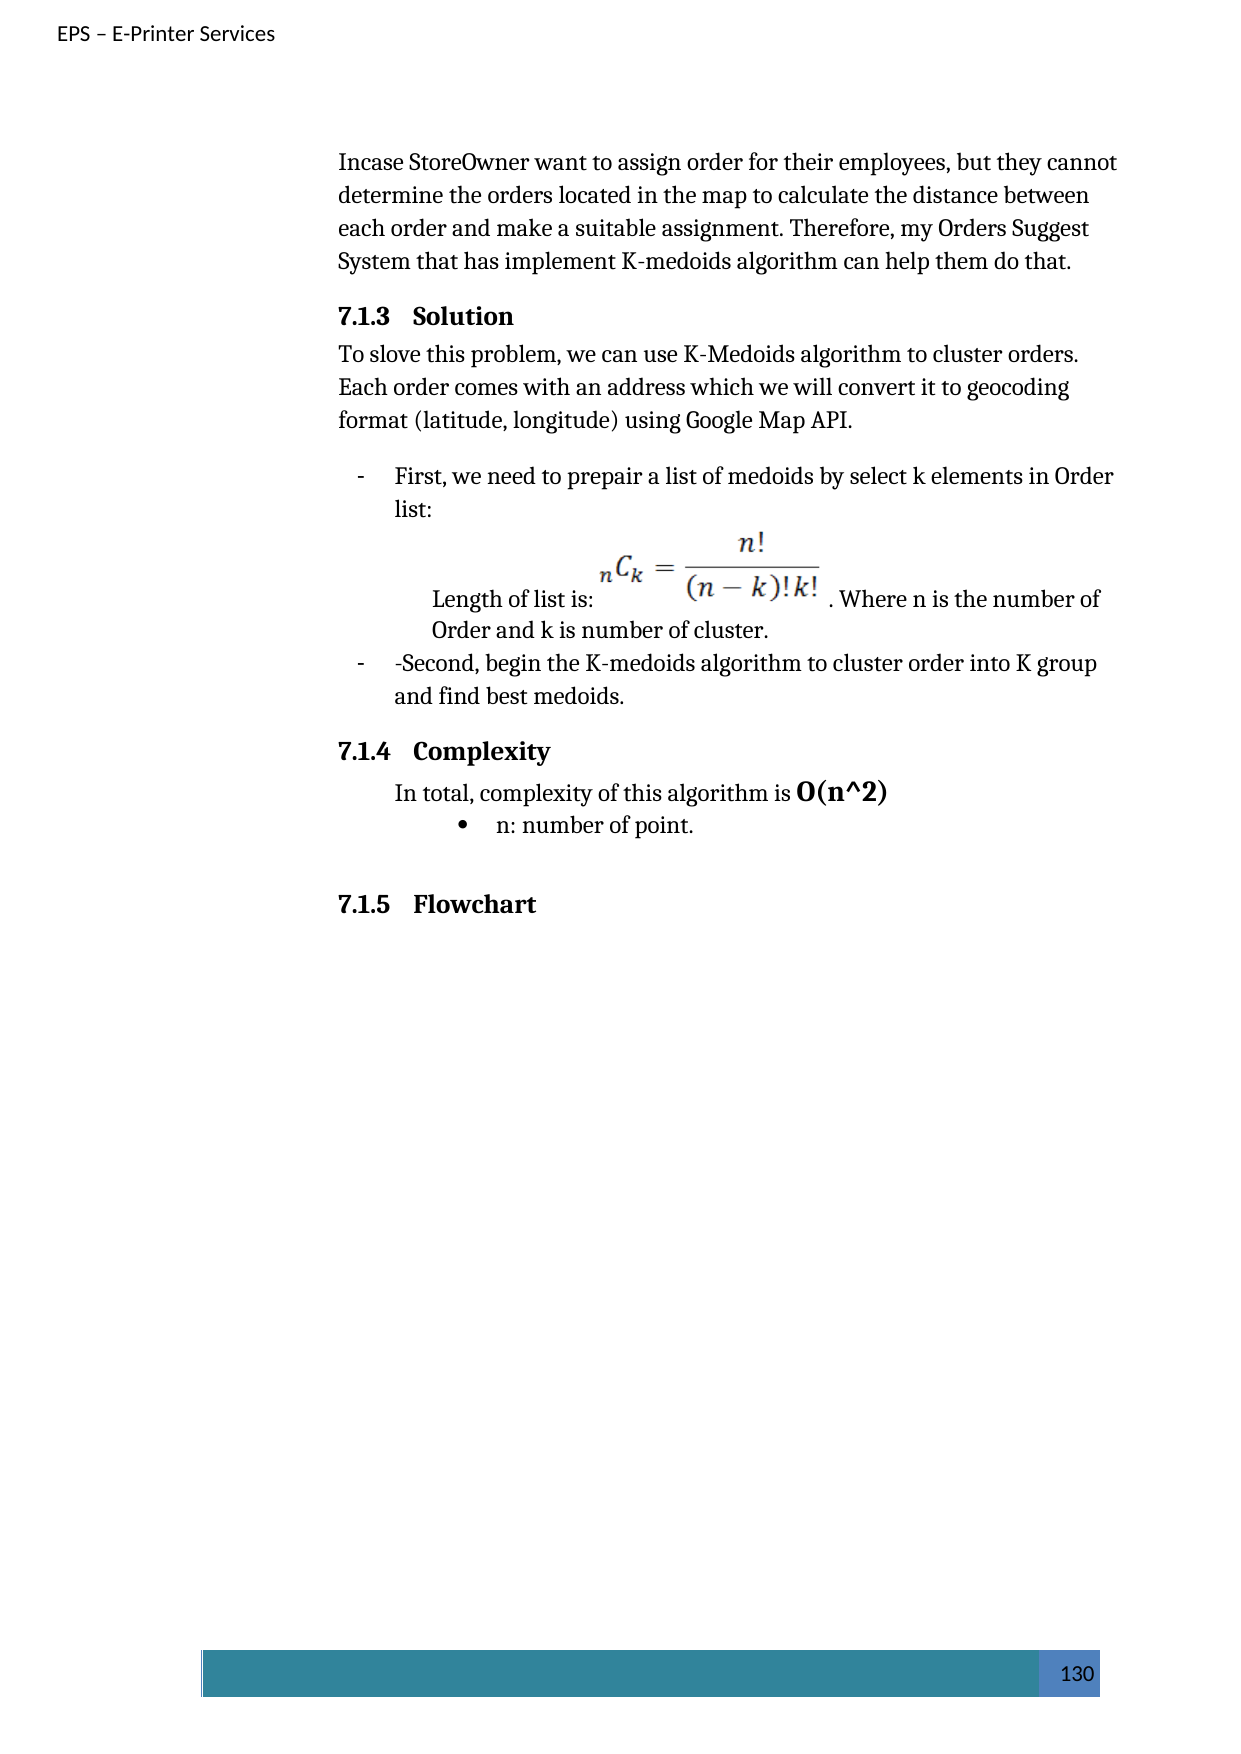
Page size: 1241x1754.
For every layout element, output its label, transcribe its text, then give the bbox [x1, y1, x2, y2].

list n: number of point. [458, 811, 1122, 840]
list -Second, begin the K-medoids algorithm to cluster order into K group and find best medoids. [357, 647, 1122, 711]
subtitle Solution [338, 301, 1122, 332]
list First, we need to prepair a list of medoids by select k elements in Order list: [357, 460, 1122, 523]
text Incase StoreOwner want to assign order for their employees, but they cannot determine the orders located in the map to calculate the distance between each order and make a suitable assignment. Therefore, my Orders Suggest System that has implement K-medoids algorithm can help them do that. [338, 148, 1122, 276]
list Length of list is: . Where n is the number of Order and k is number of cluster. [432, 528, 1122, 645]
list In total, complexity of this algorithm is O(n^2) [394, 775, 1122, 809]
picture [599, 527, 823, 608]
subtitle Flowchart [338, 889, 1122, 921]
subtitle Complexity [338, 736, 1122, 767]
text To slove this problem, we can use K-Medoids algorithm to cluster orders. Each order comes with an address which we will convert it to geocoding format (latitude, longitude) using Google Map API. [338, 340, 1122, 435]
